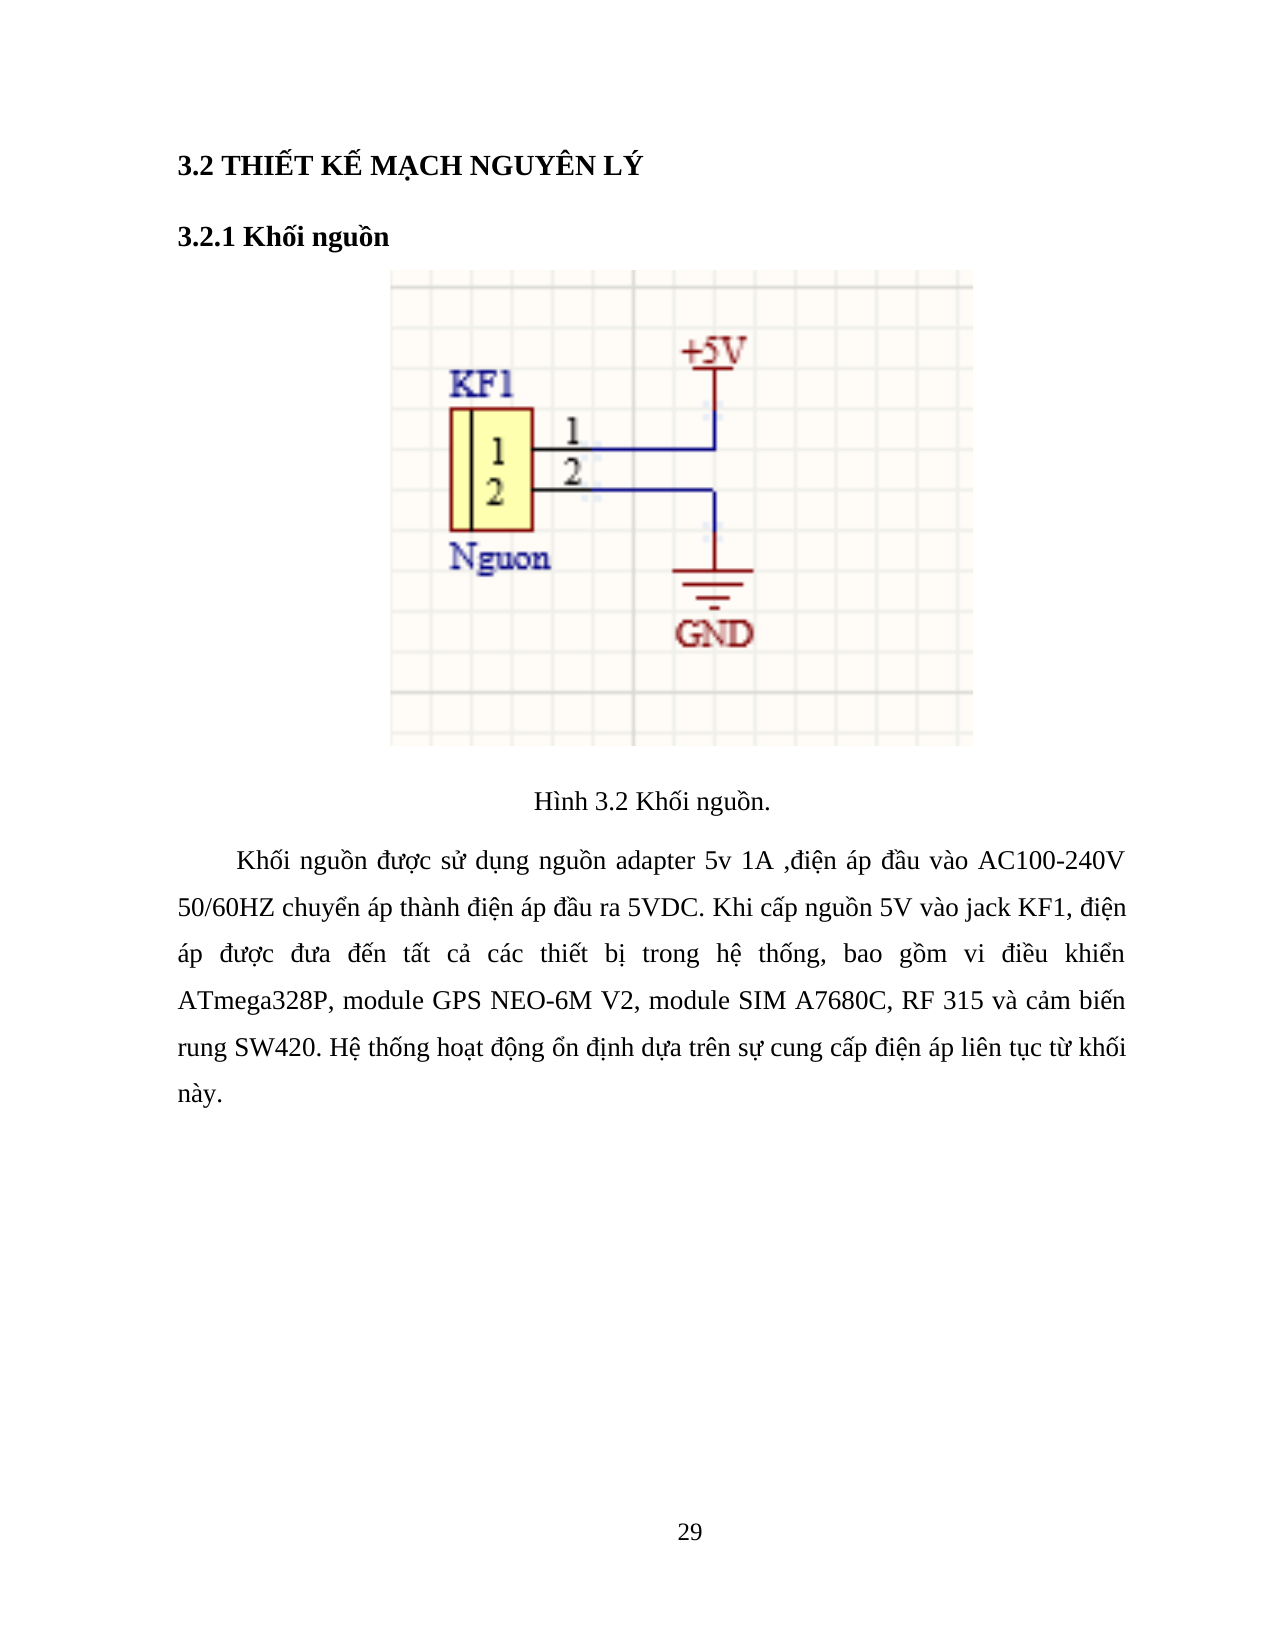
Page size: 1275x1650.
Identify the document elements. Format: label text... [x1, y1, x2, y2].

subtitle 3.2.1 Khối nguồn [177, 219, 1127, 253]
text Khối nguồn được sử dụng nguồn adapter 5v 1A ,điện áp đầu vào AC100-240V 50/60HZ chuyển áp thành điện áp đầu ra 5VDC. Khi cấp nguồn 5V vào jack KF1, điện áp được đưa đến tất cả các thiết bị trong hệ thống, bao gồm vi điều khiển ATmega328P, module GPS NEO-6M V2, module SIM A7680C, RF 315 và cảm biến rung SW420. Hệ thống hoạt động ổn định dựa trên sự cung cấp điện áp liên tục từ khối này. [177, 844, 1127, 1109]
text Hình 3.2 Khối nguồn. [177, 785, 1127, 816]
picture [390, 270, 974, 746]
subtitle 3.2 THIẾT KẾ MẠCH NGUYÊN LÝ [177, 148, 1127, 181]
